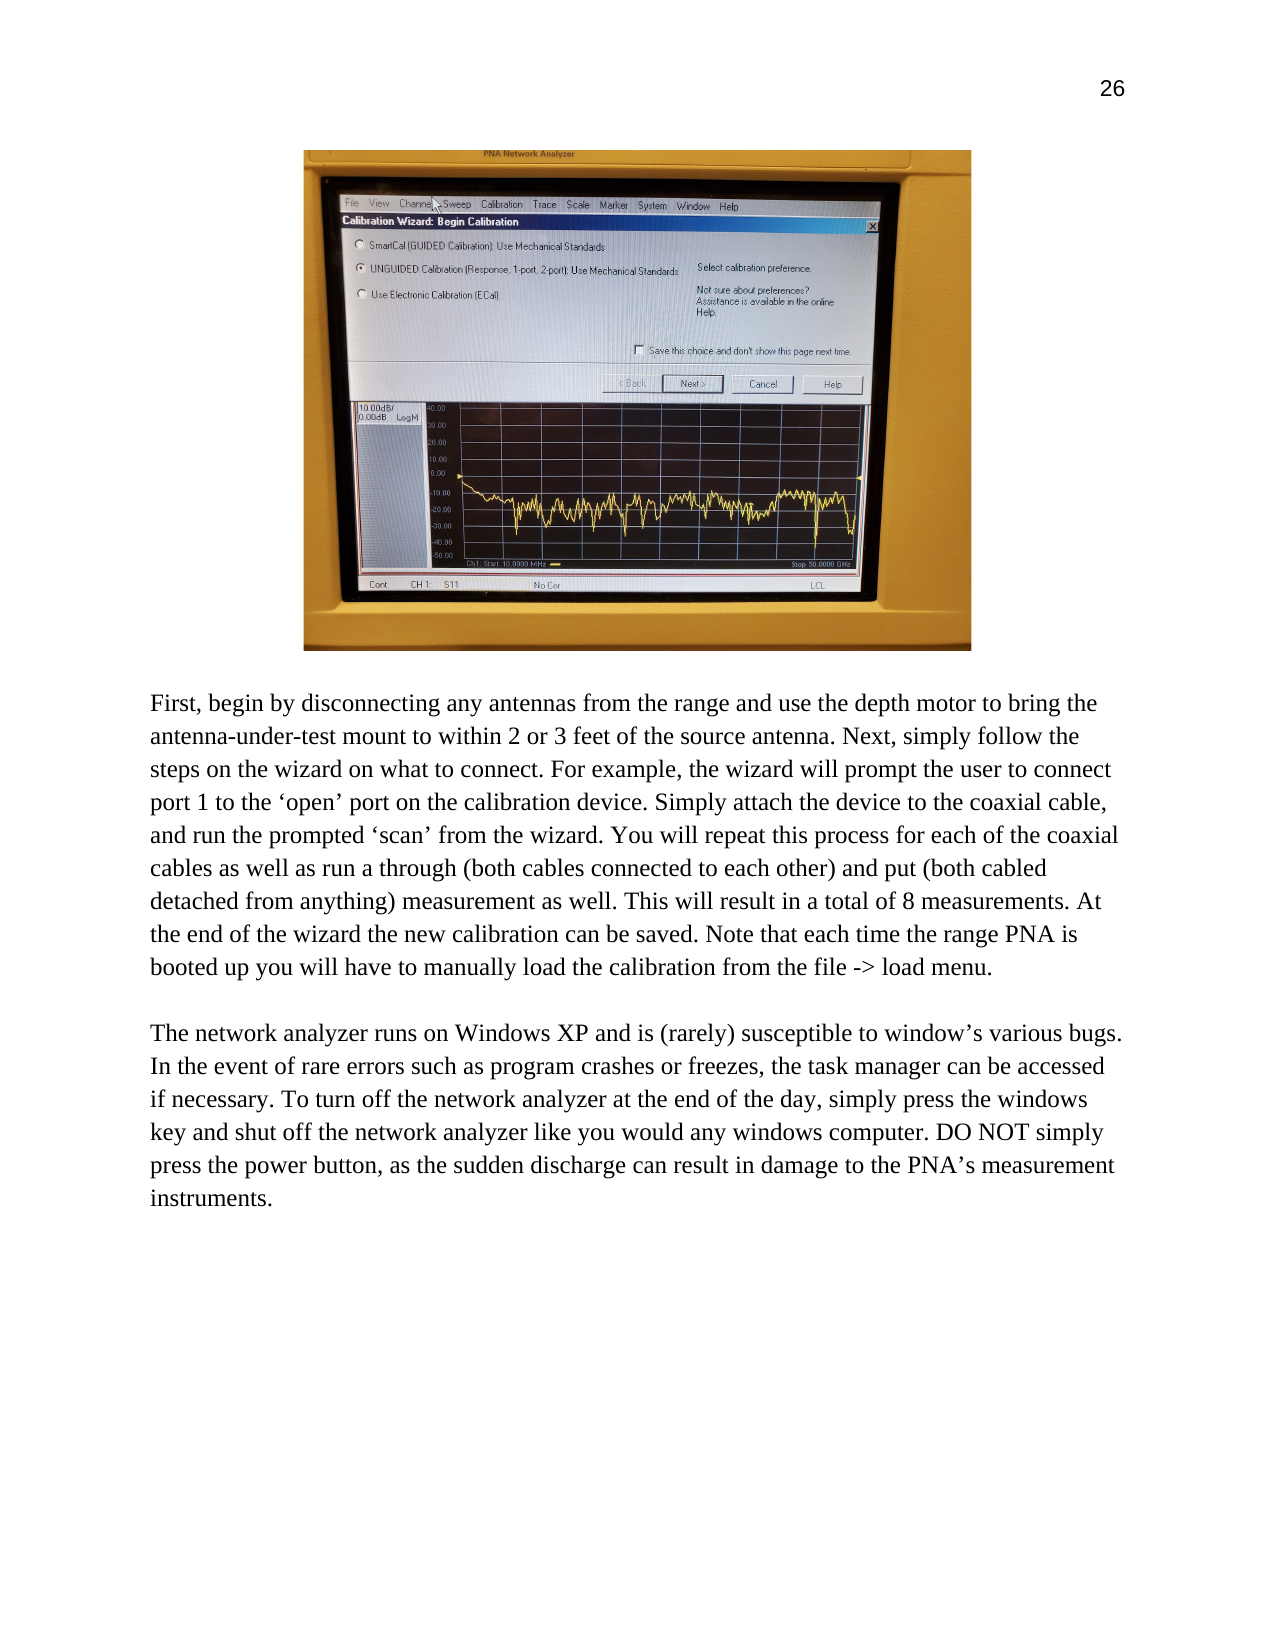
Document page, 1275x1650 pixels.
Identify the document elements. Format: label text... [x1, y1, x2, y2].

text The network analyzer runs on Windows XP and is (rarely) susceptible to window’s various bugs. In the event of rare errors such as program crashes or freezes, the task manager can be accessed if necessary. To turn off the network analyzer at the end of the day, simply press the windows key and shut off the network analyzer like you would any windows computer. DO NOT simply press the power button, as the sudden discharge can result in damage to the PNA’s measurement instruments. [150, 1018, 1125, 1212]
picture [303, 150, 972, 651]
text First, begin by disconnecting any antennas from the range and use the depth motor to bring the antenna-under-test mount to within 2 or 3 feet of the source antenna. Next, simply follow the steps on the wizard on what to connect. For example, the wizard will prompt the user to connect port 1 to the ‘open’ port on the calibration device. Simply attach the device to the coaxial cable, and run the prompted ‘scan’ from the wizard. You will repeat this process for each of the coaxial cables as well as run a through (both cables connected to each other) and put (both cabled detached from anything) measurement as well. This will result in a total of 8 measurements. At the end of the wizard the new calibration can be saved. Note that each time the range PNA is booted up you will have to manually load the calibration from the file -> load menu. [150, 688, 1125, 981]
